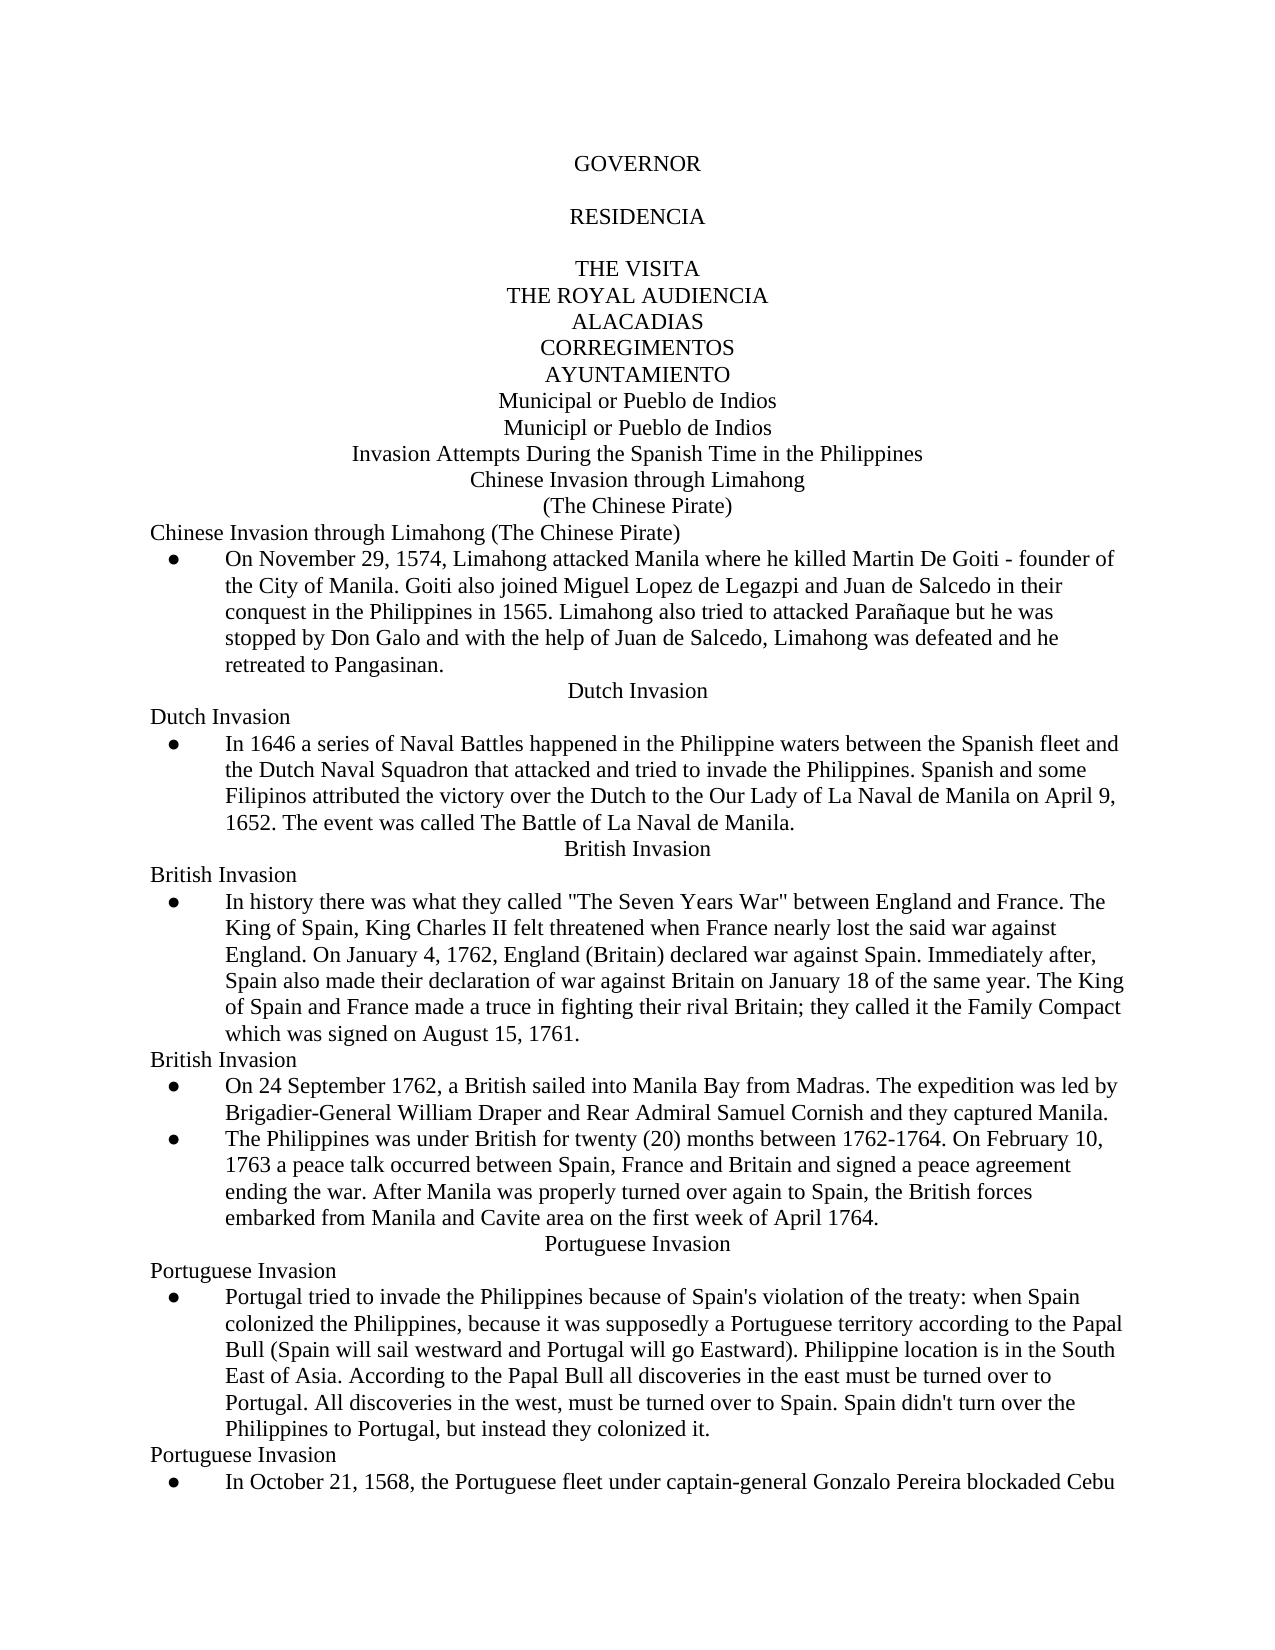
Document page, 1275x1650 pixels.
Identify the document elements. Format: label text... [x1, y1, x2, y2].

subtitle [167, 1468, 1125, 1494]
subtitle Invasion Attempts During the Spanish Time in the Philippines [150, 440, 1125, 466]
subtitle Dutch Invasion [150, 677, 1125, 703]
subtitle British Invasion [150, 862, 1125, 888]
subtitle Portuguese Invasion [150, 1441, 1125, 1468]
subtitle Municipl or Pueblo de Indios [150, 413, 1125, 440]
subtitle Portuguese Invasion [150, 1231, 1125, 1257]
subtitle The Philippines was under British for twenty (20) months between 1762-1764. On February 10, 1763 a peace talk occurred between Spain, France and Britain and signed a peace agreement ending the war. After Manila was properly turned over again to Spain, the British forces embarked from Manila and Cavite area on the first week of April 1764. [167, 1125, 1125, 1231]
subtitle Dutch Invasion [150, 703, 1125, 730]
subtitle Portugal tried to invade the Philippines because of Spain's violation of the treaty: when Spain colonized the Philippines, because it was supposedly a Portuguese territory according to the Papal Bull (Spain will sail westward and Portugal will go Eastward). Philippine location is in the South East of Asia. According to the Papal Bull all discoveries in the east must be turned over to Portugal. All discoveries in the west, must be turned over to Spain. Spain didn't turn over the Philippines to Portugal, but instead they colonized it. [167, 1283, 1125, 1441]
subtitle AYUNTAMIENTO [150, 361, 1125, 387]
subtitle Portuguese Invasion [150, 1257, 1125, 1283]
subtitle On 24 September 1762, a British sailed into Manila Bay from Madras. The expedition was led by Brigadier-General William Draper and Rear Admiral Samuel Cornish and they captured Manila. [167, 1072, 1125, 1125]
subtitle THE ROYAL AUDIENCIA [150, 282, 1125, 308]
subtitle (The Chinese Pirate) [150, 493, 1125, 519]
subtitle Chinese Invasion through Limahong [150, 466, 1125, 493]
subtitle Chinese Invasion through Limahong (The Chinese Pirate) [150, 519, 1125, 545]
subtitle CORREGIMENTOS [150, 334, 1125, 361]
subtitle Municipal or Pueblo de Indios [150, 387, 1125, 413]
subtitle In history there was what they called "The Seven Years War" between England and France. The King of Spain, King Charles II felt threatened when France nearly lost the said war against England. On January 4, 1762, England (Britain) declared war against Spain. Immediately after, Spain also made their declaration of war against Britain on January 18 of the same year. The King of Spain and France made a truce in fighting their rival Britain; they called it the Family Compact which was signed on August 15, 1761. [167, 888, 1125, 1046]
subtitle RESIDENCIA [150, 203, 1125, 229]
subtitle British Invasion [150, 835, 1125, 862]
subtitle On November 29, 1574, Limahong attacked Manila where he killed Martin De Goiti - founder of the City of Manila. Goiti also joined Miguel Lopez de Legazpi and Juan de Salcedo in their conquest in the Philippines in 1565. Limahong also tried to attacked Parañaque but he was stopped by Don Galo and with the help of Juan de Salcedo, Limahong was defeated and he retreated to Pangasinan. [167, 545, 1125, 677]
subtitle In 1646 a series of Naval Battles happened in the Philippine waters between the Spanish fleet and the Dutch Naval Squadron that attacked and tried to invade the Philippines. Spanish and some Filipinos attributed the victory over the Dutch to the Our Lady of La Naval de Manila on April 9, 1652. The event was called The Battle of La Naval de Manila. [167, 730, 1125, 835]
subtitle ALACADIAS [150, 308, 1125, 334]
subtitle THE VISITA [150, 229, 1125, 282]
subtitle GOVERNOR [150, 150, 1125, 176]
subtitle British Invasion [150, 1046, 1125, 1072]
